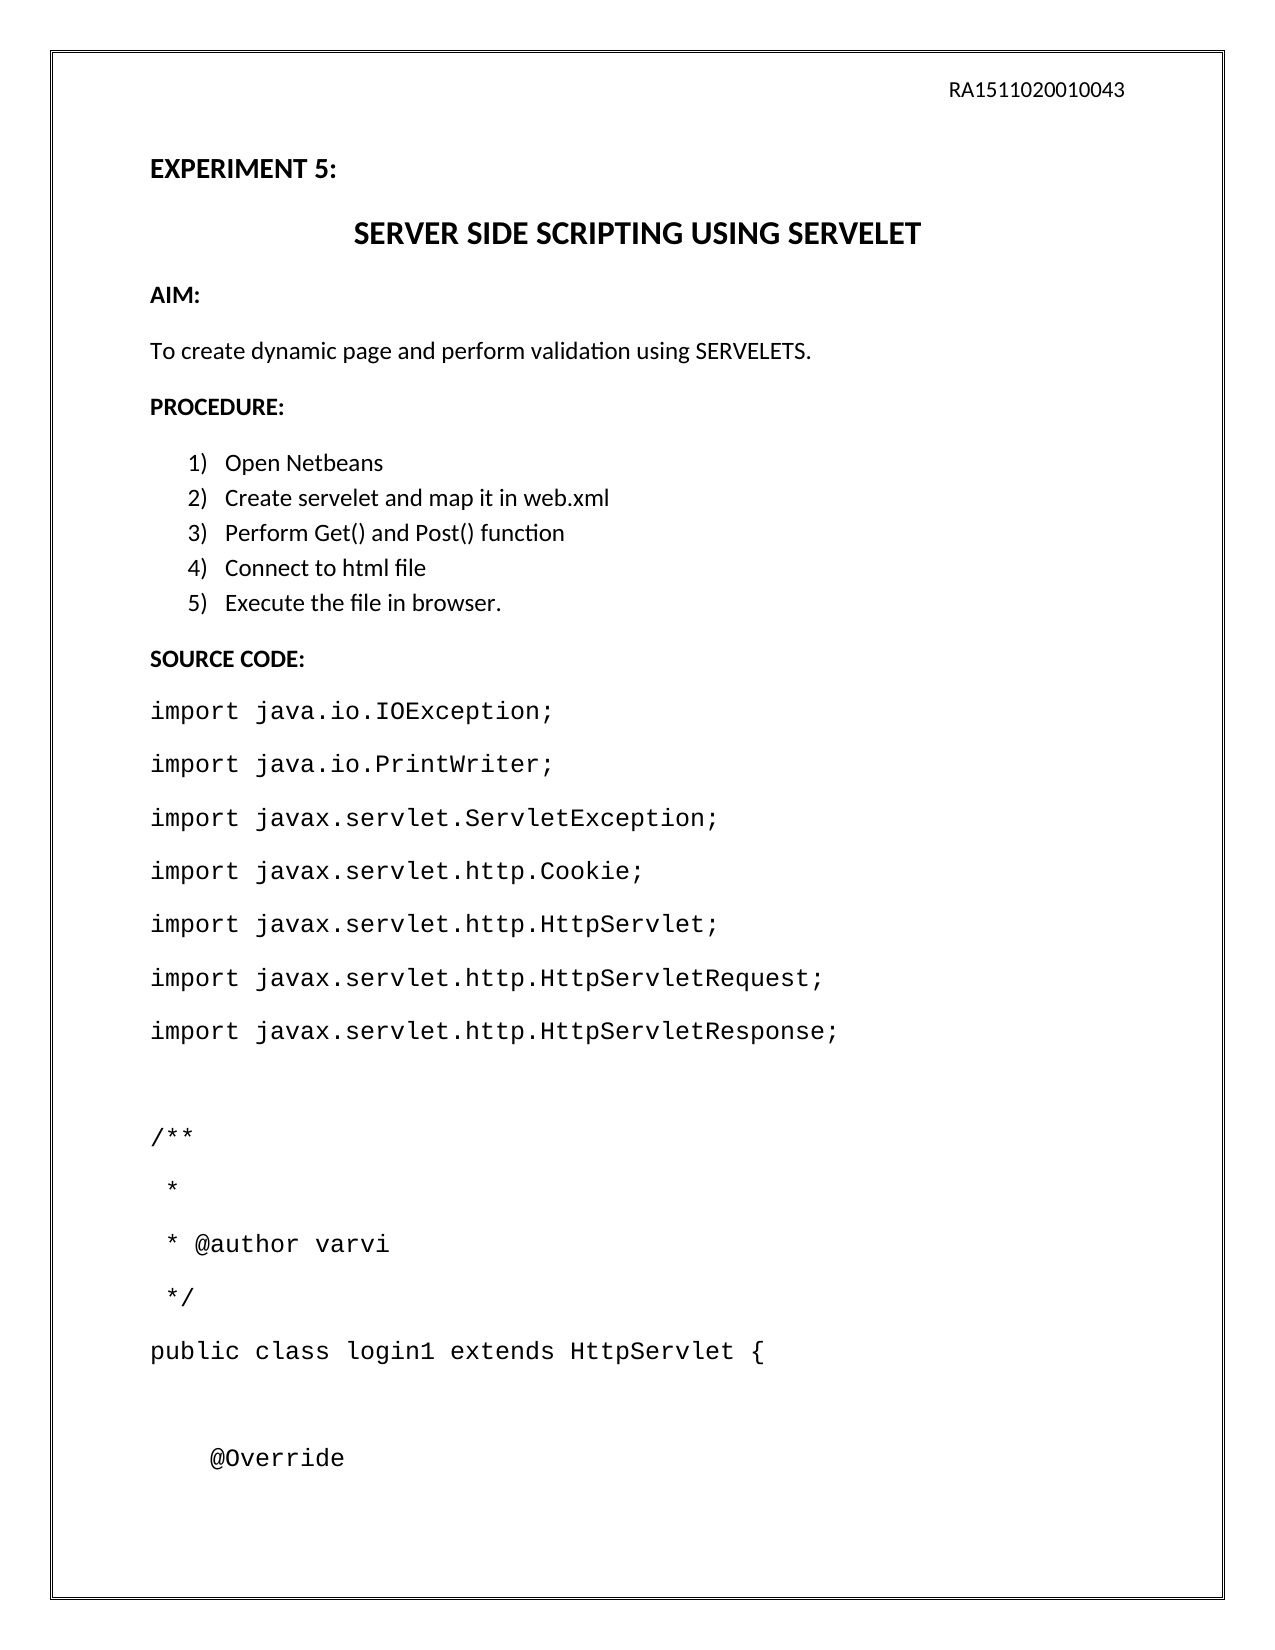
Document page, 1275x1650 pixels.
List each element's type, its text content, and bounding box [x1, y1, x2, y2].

text import javax.servlet.http.HttpServletRequest; [150, 965, 1125, 993]
text import javax.servlet.ServletException; [150, 805, 1125, 833]
text * [150, 1178, 1125, 1207]
text import java.io.IOException; [150, 698, 1125, 727]
text /** [150, 1125, 1125, 1153]
text AIM: [150, 279, 1125, 310]
text EXPERIMENT 5: [150, 150, 1125, 186]
text import java.io.PrintWriter; [150, 752, 1125, 780]
list Create servelet and map it in web.xml [187, 482, 1125, 512]
text SERVER SIDE SCRIPTING USING SERVELET [150, 212, 1125, 252]
list Connect to html file [187, 552, 1125, 582]
text SOURCE CODE: [150, 643, 1125, 673]
text PROCEDURE: [150, 391, 1125, 422]
text import javax.servlet.http.Cookie; [150, 858, 1125, 887]
text public class login1 extends HttpServlet { [150, 1338, 1125, 1367]
text @Override [150, 1445, 1125, 1473]
text * @author varvi [150, 1232, 1125, 1260]
text import javax.servlet.http.HttpServlet; [150, 912, 1125, 940]
text import javax.servlet.http.HttpServletResponse; [150, 1018, 1125, 1047]
list Perform Get() and Post() function [187, 517, 1125, 547]
text To create dynamic page and perform validation using SERVELETS. [150, 335, 1125, 366]
list Open Netbeans [187, 447, 1125, 477]
list Execute the file in browser. [187, 587, 1125, 617]
text */ [150, 1285, 1125, 1313]
